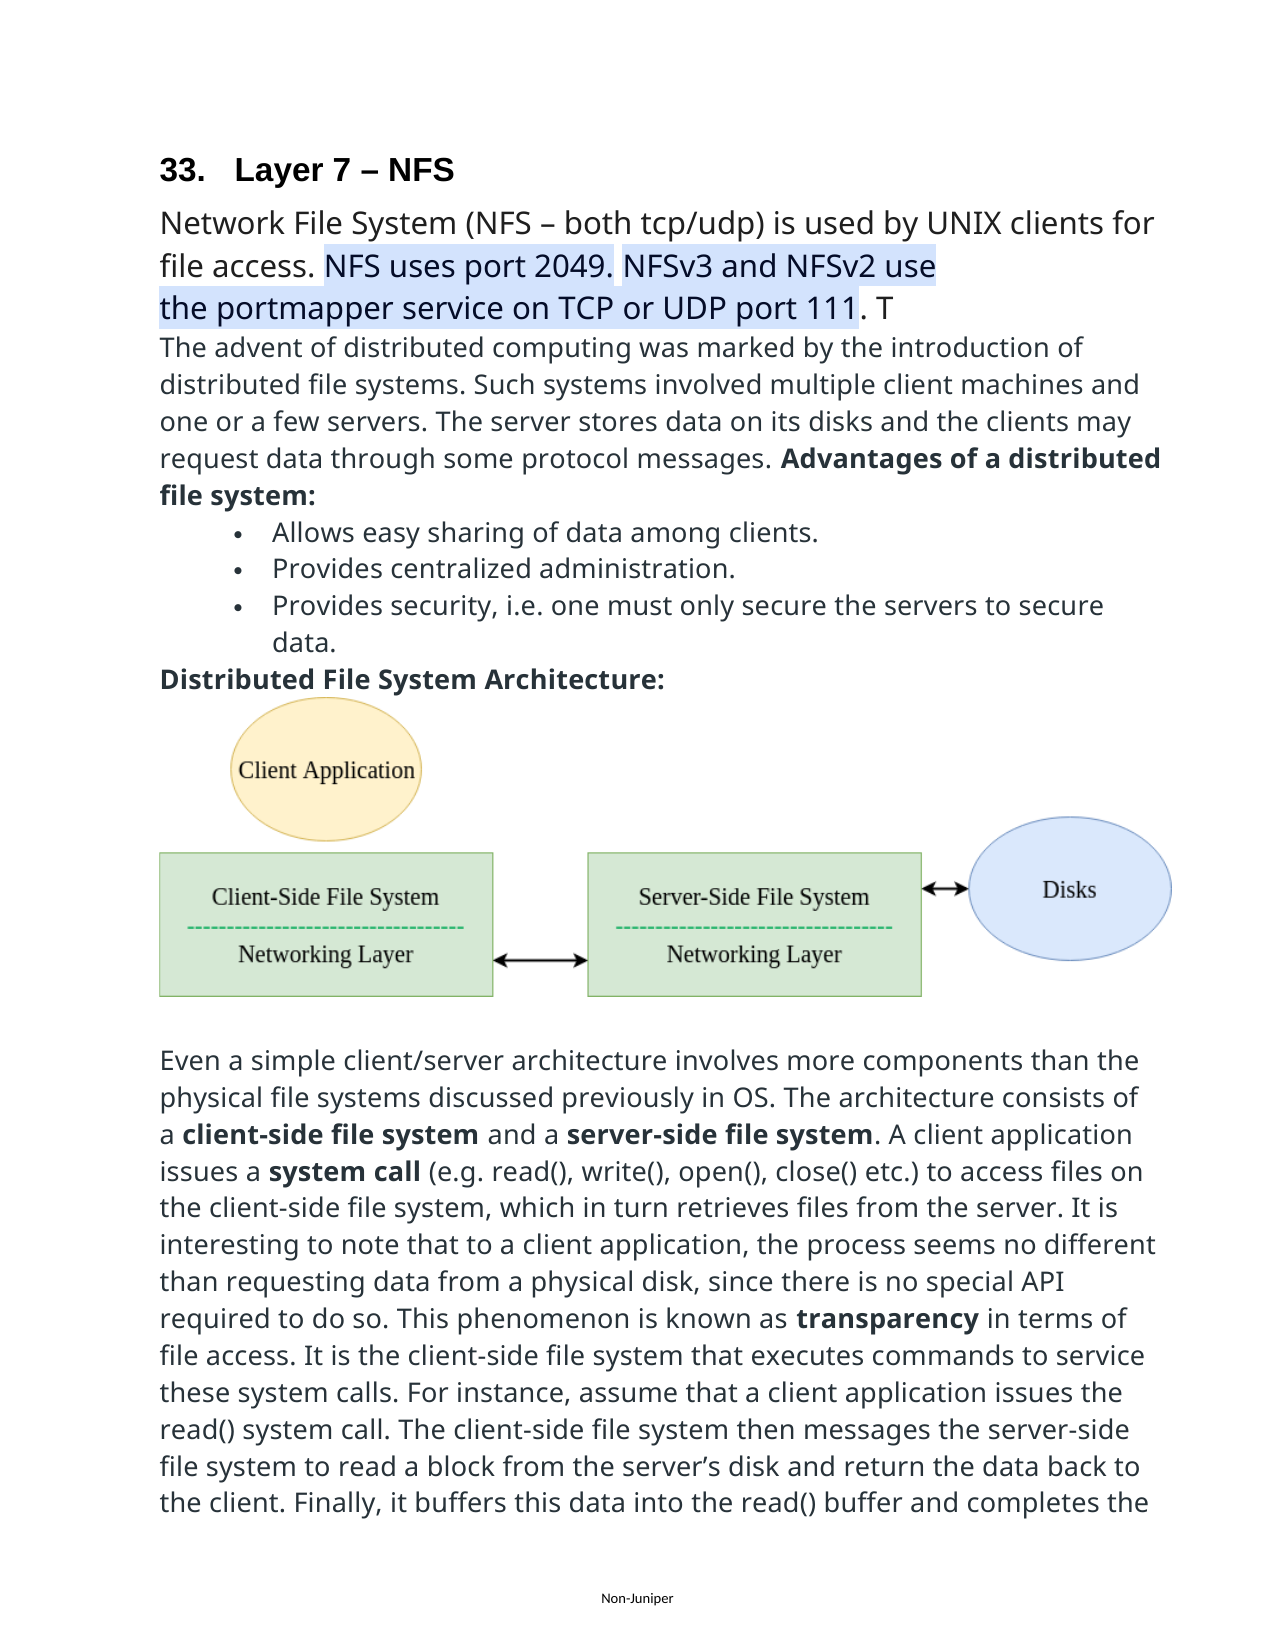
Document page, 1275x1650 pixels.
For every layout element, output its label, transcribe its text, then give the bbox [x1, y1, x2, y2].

subtitle Layer 7 – NFS [159, 150, 1172, 188]
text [159, 997, 1172, 1521]
list Allows easy sharing of data among clients. [234, 513, 1172, 550]
text The advent of distributed computing was marked by the introduction of distributed file systems. Such systems involved multiple client machines and one or a few servers. The server stores data on its disks and the clients may request data through some protocol messages. Advantages of a distributed file system: [159, 329, 1172, 513]
list Provides centralized administration. [234, 550, 1172, 587]
picture [159, 697, 1172, 997]
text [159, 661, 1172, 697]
text Network File System (NFS – both tcp/udp) is used by UNIX clients for file access. NFS uses port 2049. NFSv3 and NFSv2 use the portmapper service on TCP or UDP port 111. T [159, 201, 1172, 329]
list Provides security, i.e. one must only secure the servers to secure data. [234, 587, 1172, 661]
